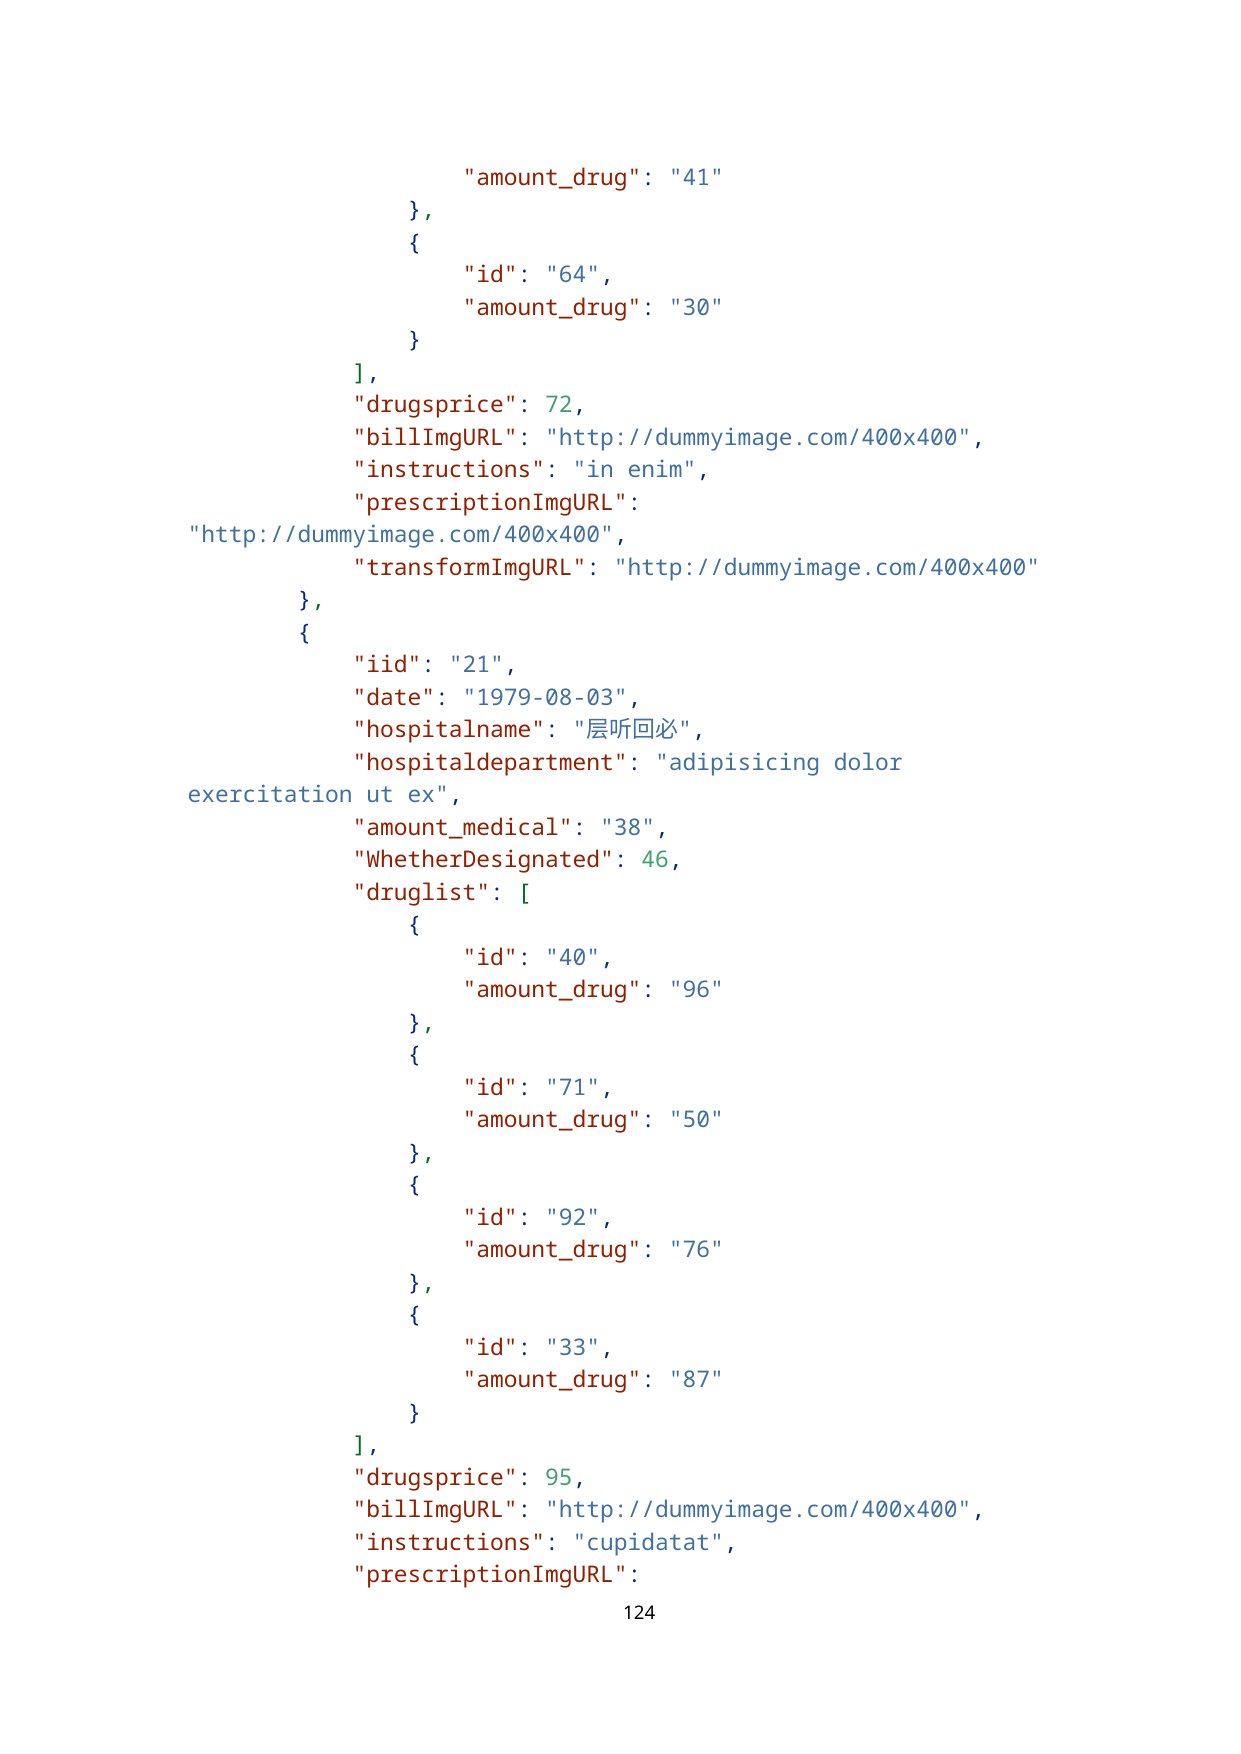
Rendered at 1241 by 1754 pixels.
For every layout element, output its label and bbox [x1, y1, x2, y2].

text [187, 160, 1053, 1590]
